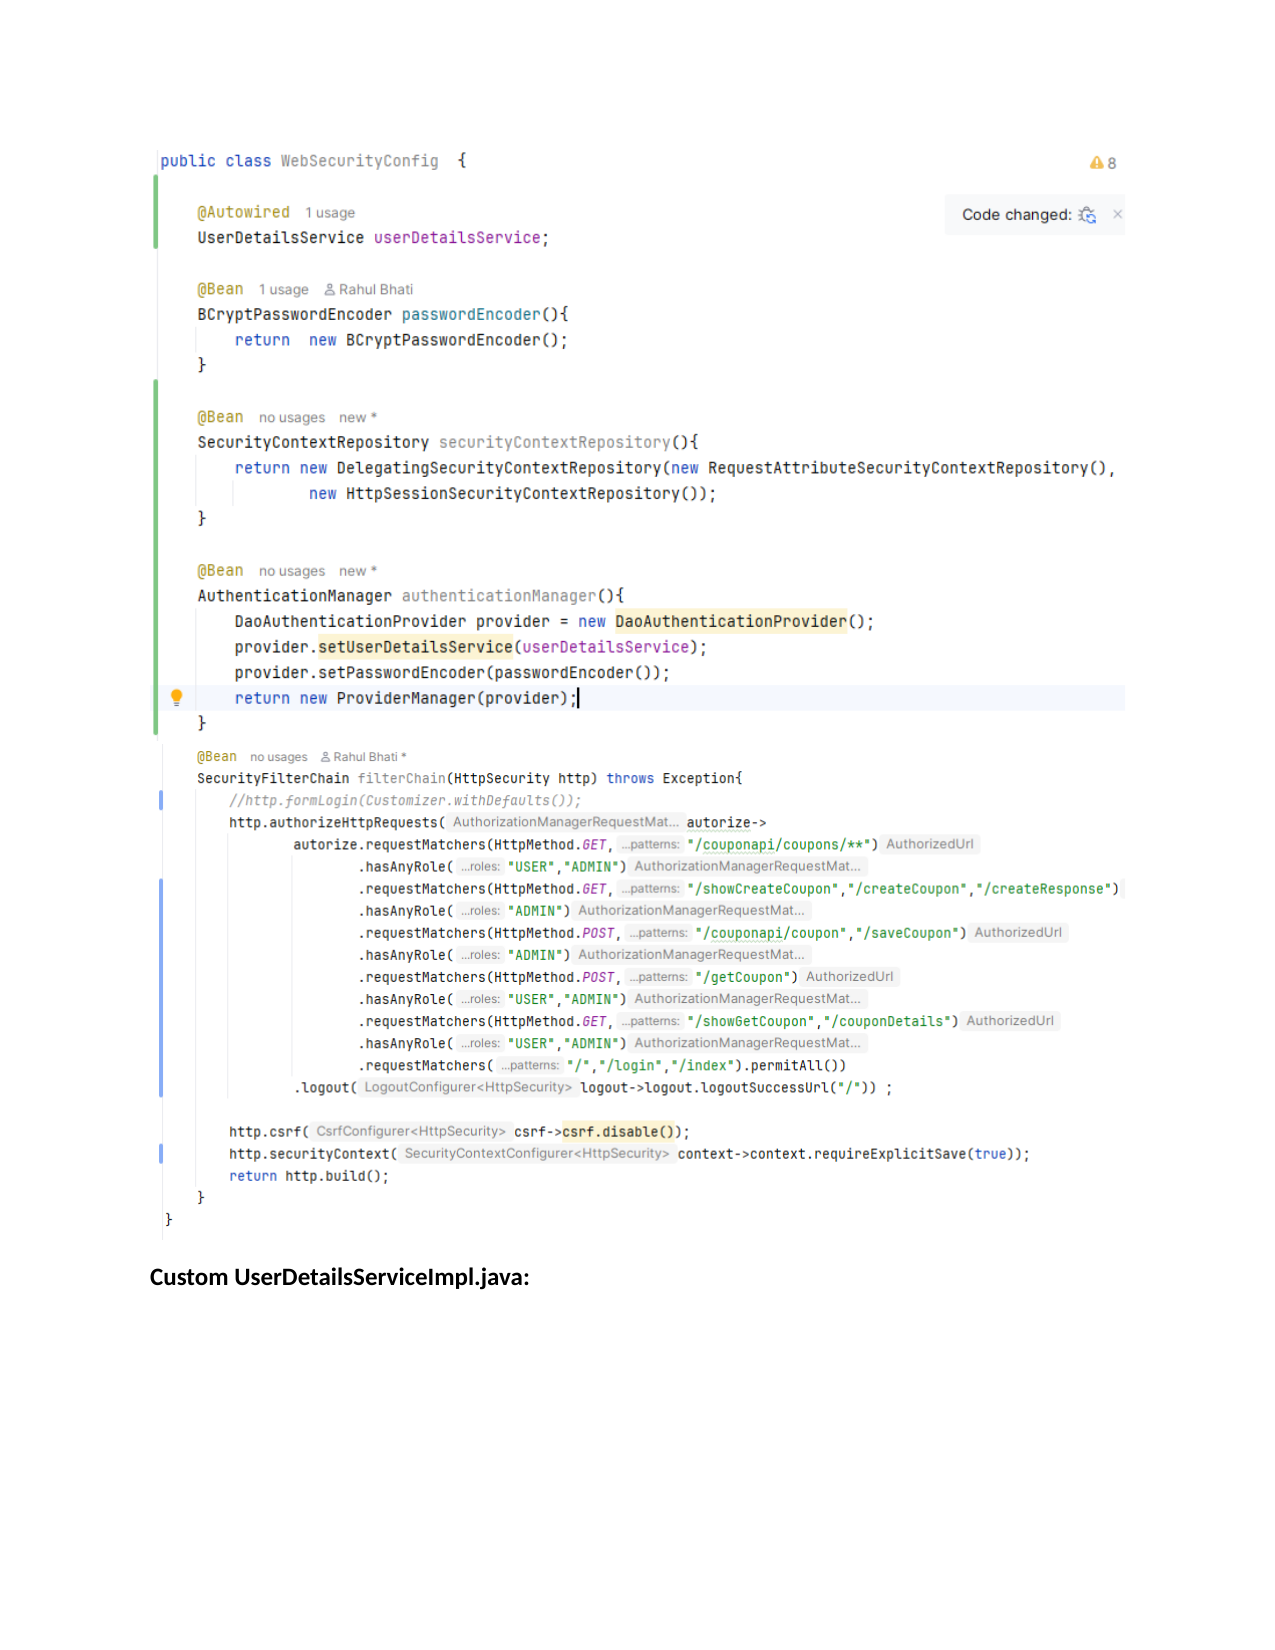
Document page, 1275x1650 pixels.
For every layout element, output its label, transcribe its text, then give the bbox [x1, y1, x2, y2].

text Custom UserDetailsServiceImpl.java: [150, 1261, 1125, 1291]
picture [150, 150, 1125, 741]
picture [150, 744, 1125, 1240]
